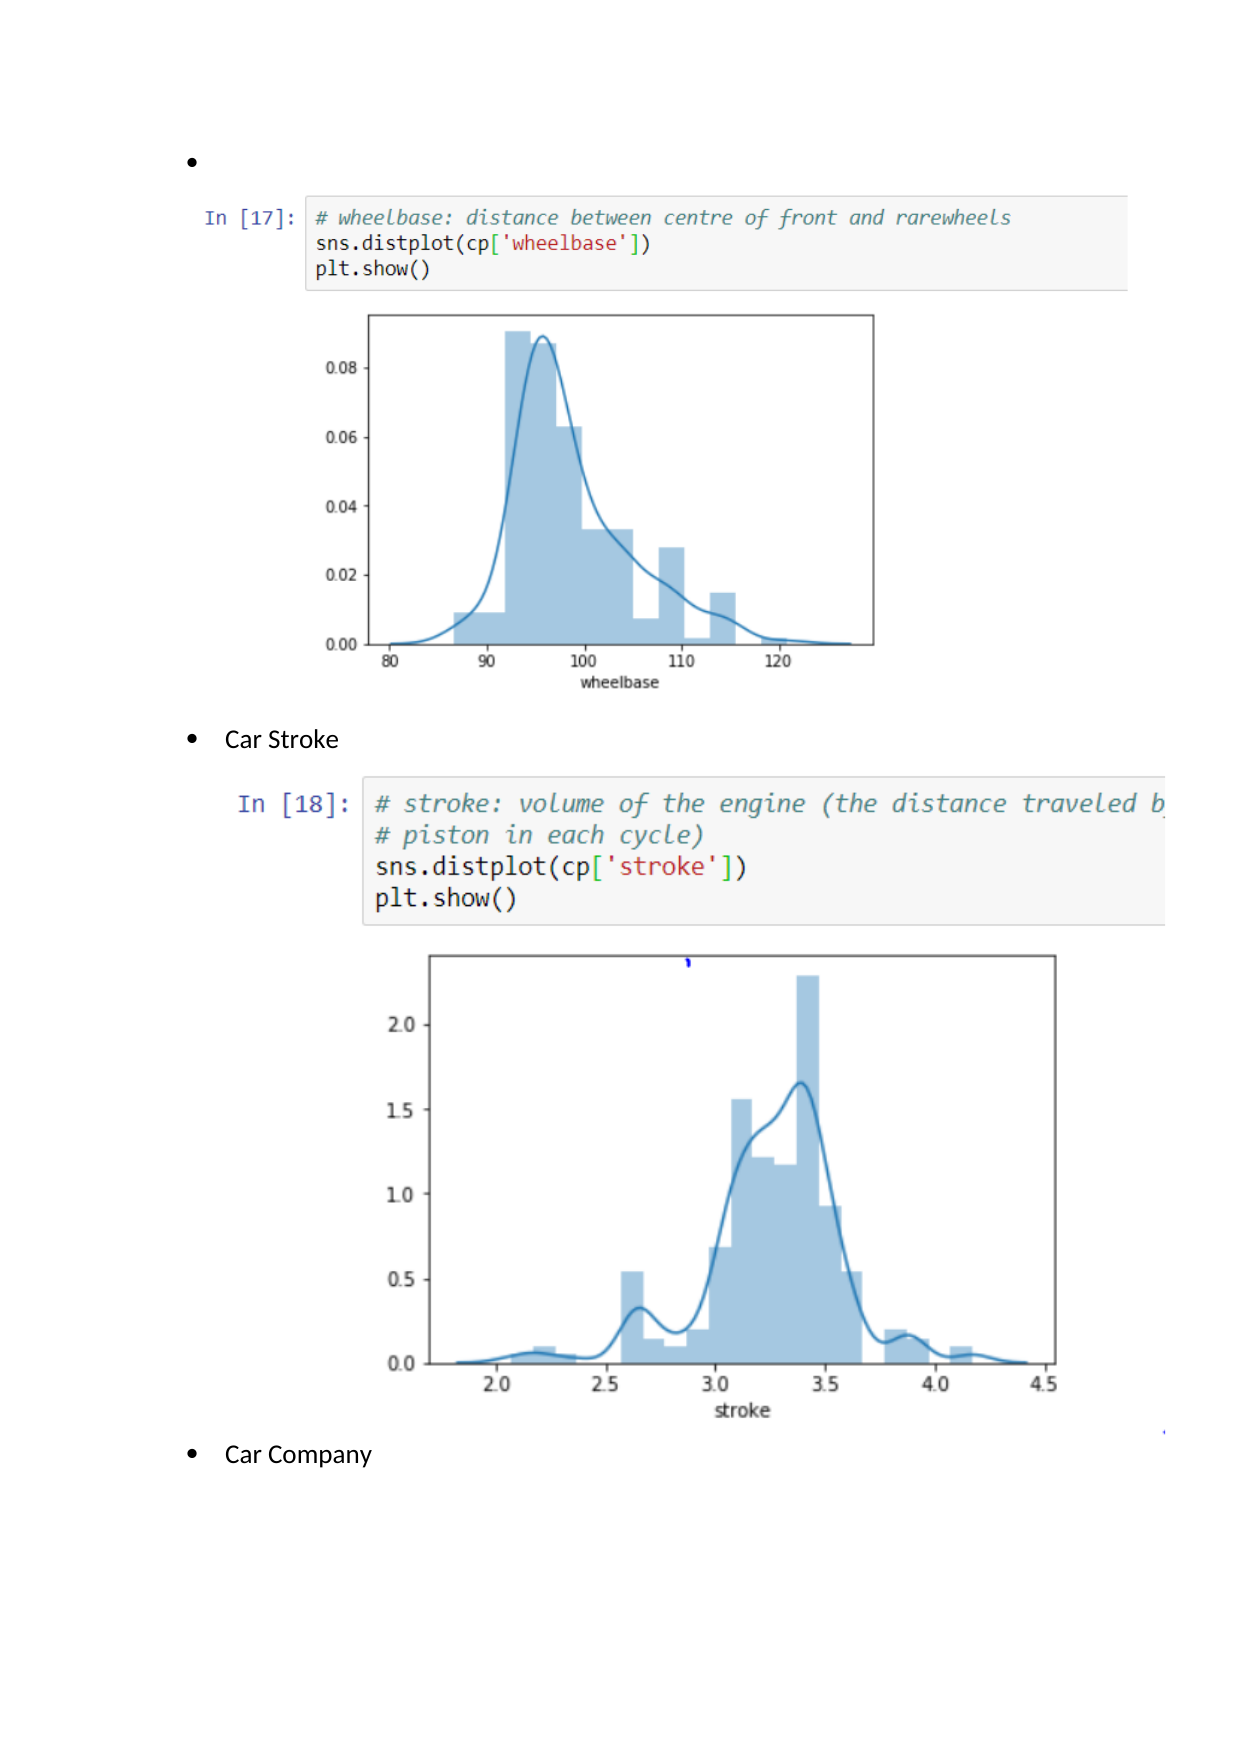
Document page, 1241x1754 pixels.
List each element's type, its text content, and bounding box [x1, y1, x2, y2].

picture [187, 180, 1128, 721]
list Car Company [187, 1437, 1090, 1471]
picture [225, 757, 1166, 1436]
